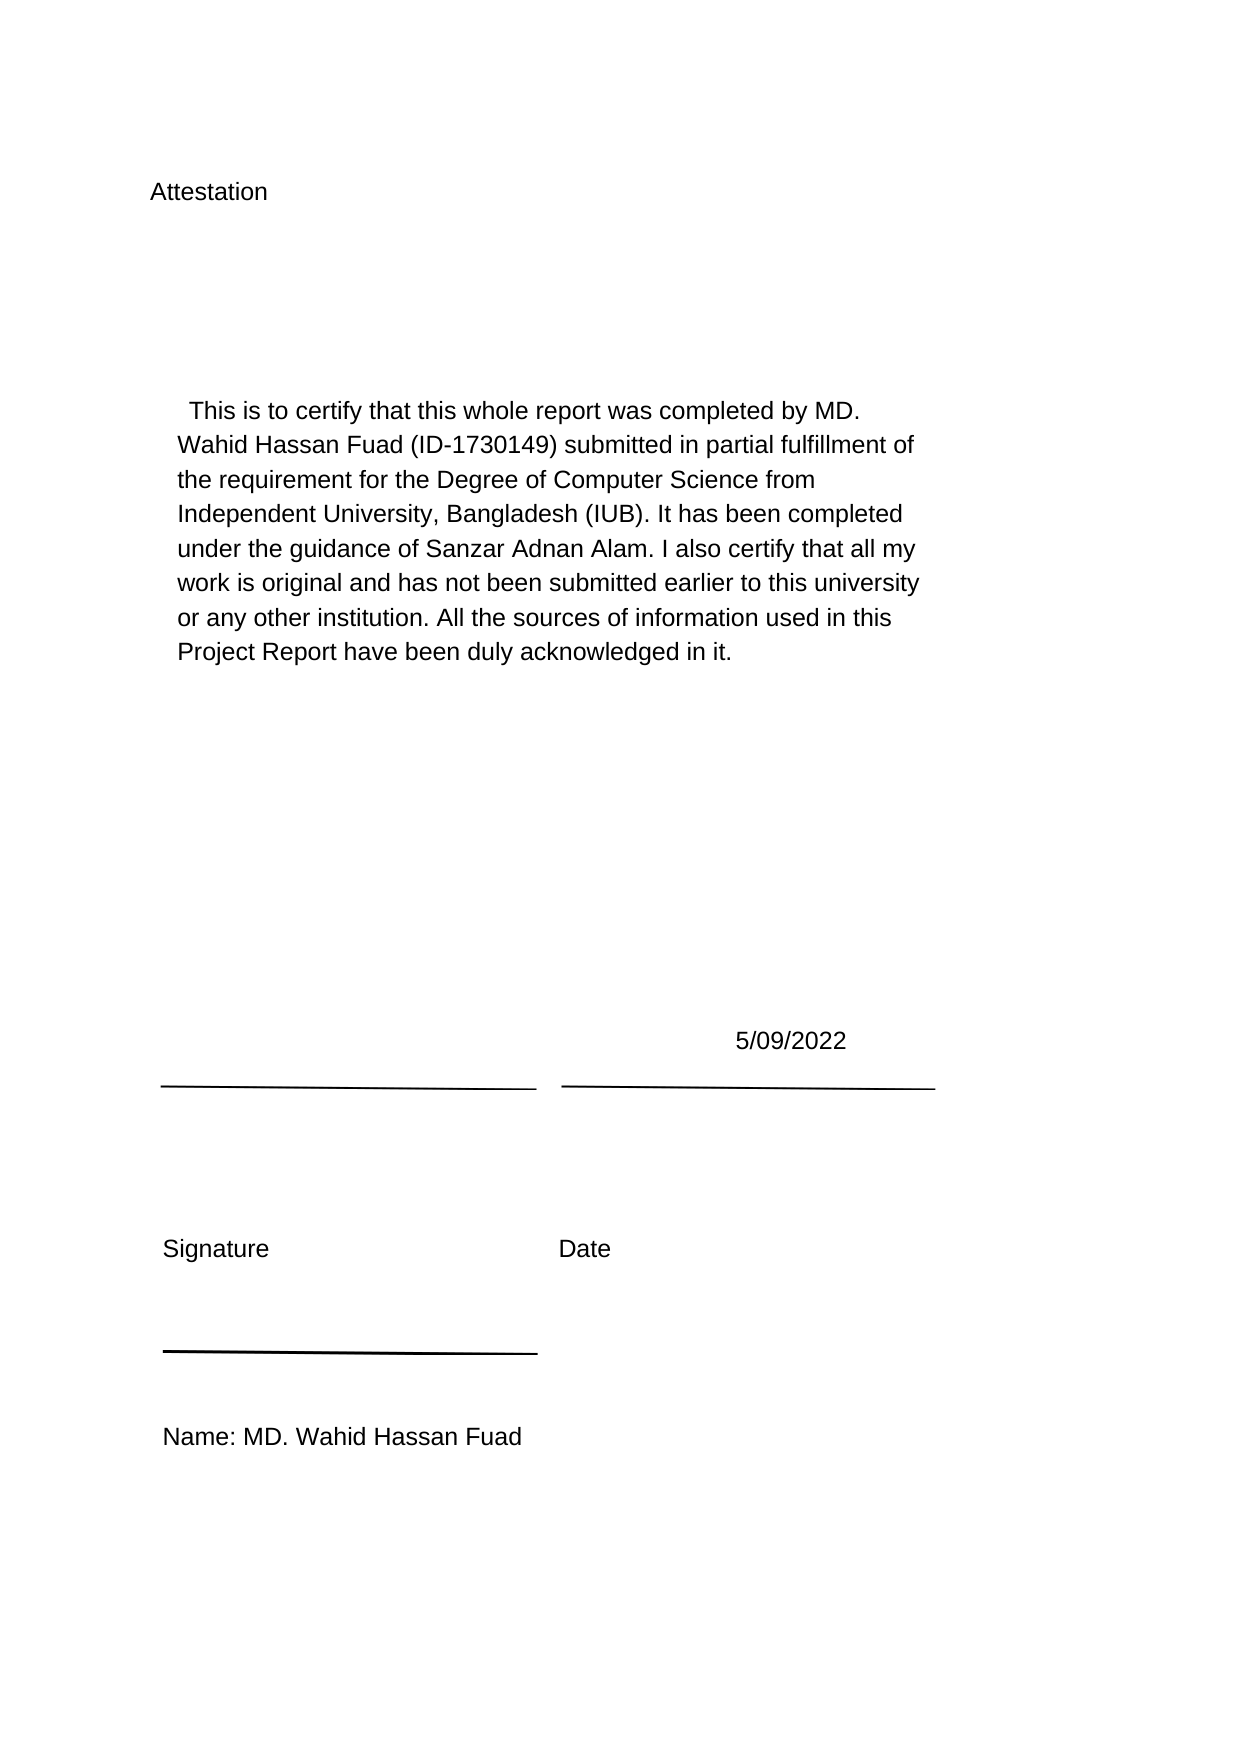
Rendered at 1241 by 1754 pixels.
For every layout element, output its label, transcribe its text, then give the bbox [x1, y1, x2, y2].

picture [160, 1085, 936, 1090]
text Name: MD. Wahid Hassan Fuad [162, 1421, 1090, 1450]
text This is to certify that this whole report was completed by MD. Wahid Hassan Fuad (ID-1730149) submitted in partial fulfillment of the requirement for the Degree of Computer Science from Independent University, Bangladesh (IUB). It has been completed under the guidance of Sanzar Adnan Alam. I also certify that all my work is original and has not been submitted earlier to this university or any other institution. All the sources of information used in this Project Report have been duly acknowledged in it. [177, 396, 938, 666]
text Attestation [150, 177, 1090, 206]
text Signature Date [162, 1233, 1090, 1262]
picture [162, 1350, 538, 1355]
text 5/09/2022 [735, 1026, 1090, 1055]
